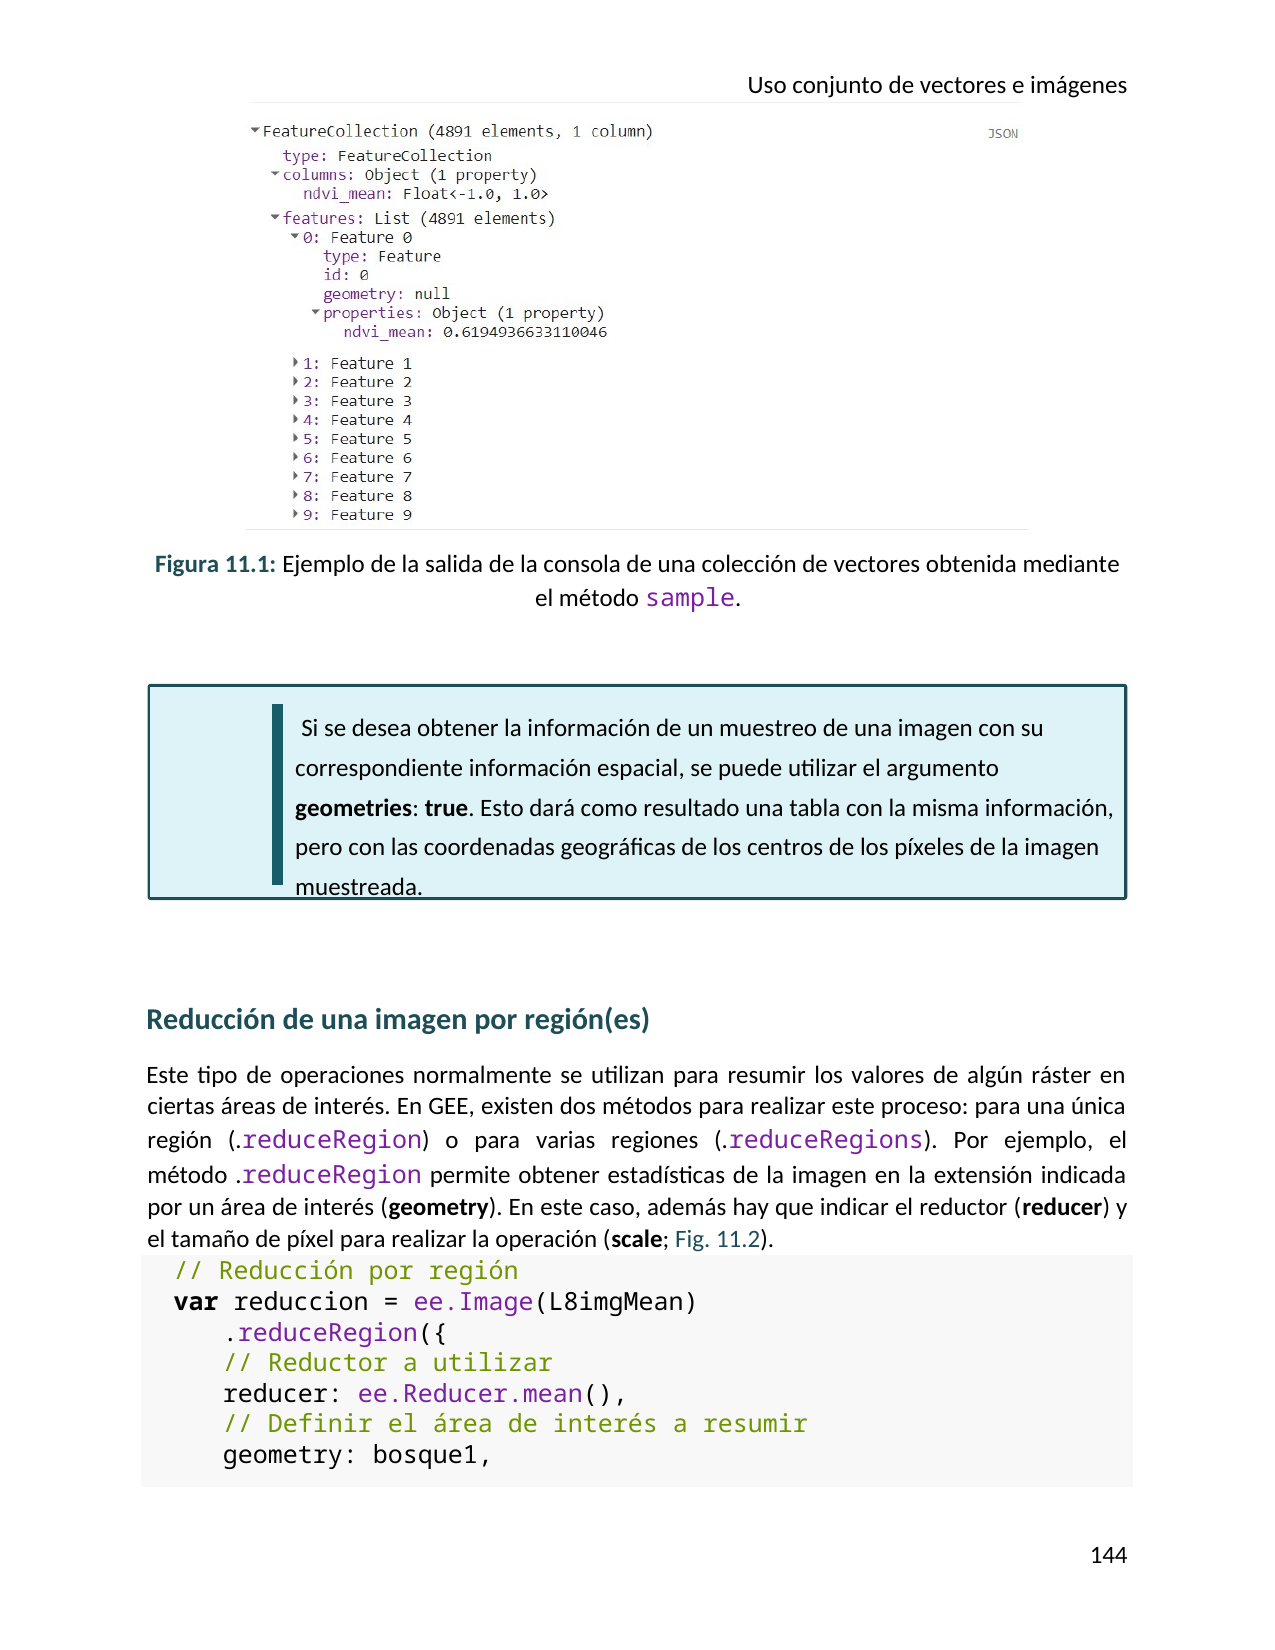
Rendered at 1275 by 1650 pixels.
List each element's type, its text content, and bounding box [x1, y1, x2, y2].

subtitle Reducción de una imagen por región(es) [146, 1000, 1127, 1037]
picture [245, 102, 1030, 530]
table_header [141, 1255, 1133, 1487]
text Figura 11.1: Ejemplo de la salida de la consola de una colección de vectores obtenida mediante el método sample. [148, 548, 1127, 613]
text Si se desea obtener la información de un muestreo de una imagen con su correspondiente información espacial, se puede utilizar el argumento geometries: true. Esto dará como resultado una tabla con la misma información, pero con las coordenadas geográficas de los centros de los píxeles de la imagen muestreada. [295, 712, 1127, 901]
text Este tipo de operaciones normalmente se utilizan para resumir los valores de algún ráster en ciertas áreas de interés. En GEE, existen dos métodos para realizar este proceso: para una única región (.reduceRegion) o para varias regiones (.reduceRegions). Por ejemplo, el método .reduceRegion permite obtener estadísticas de la imagen en la extensión indicada por un área de interés (geometry). En este caso, además hay que indicar el reductor (reducer) y el tamaño de píxel para realizar la operación (scale; Fig. 11.2). [146, 1059, 1127, 1253]
